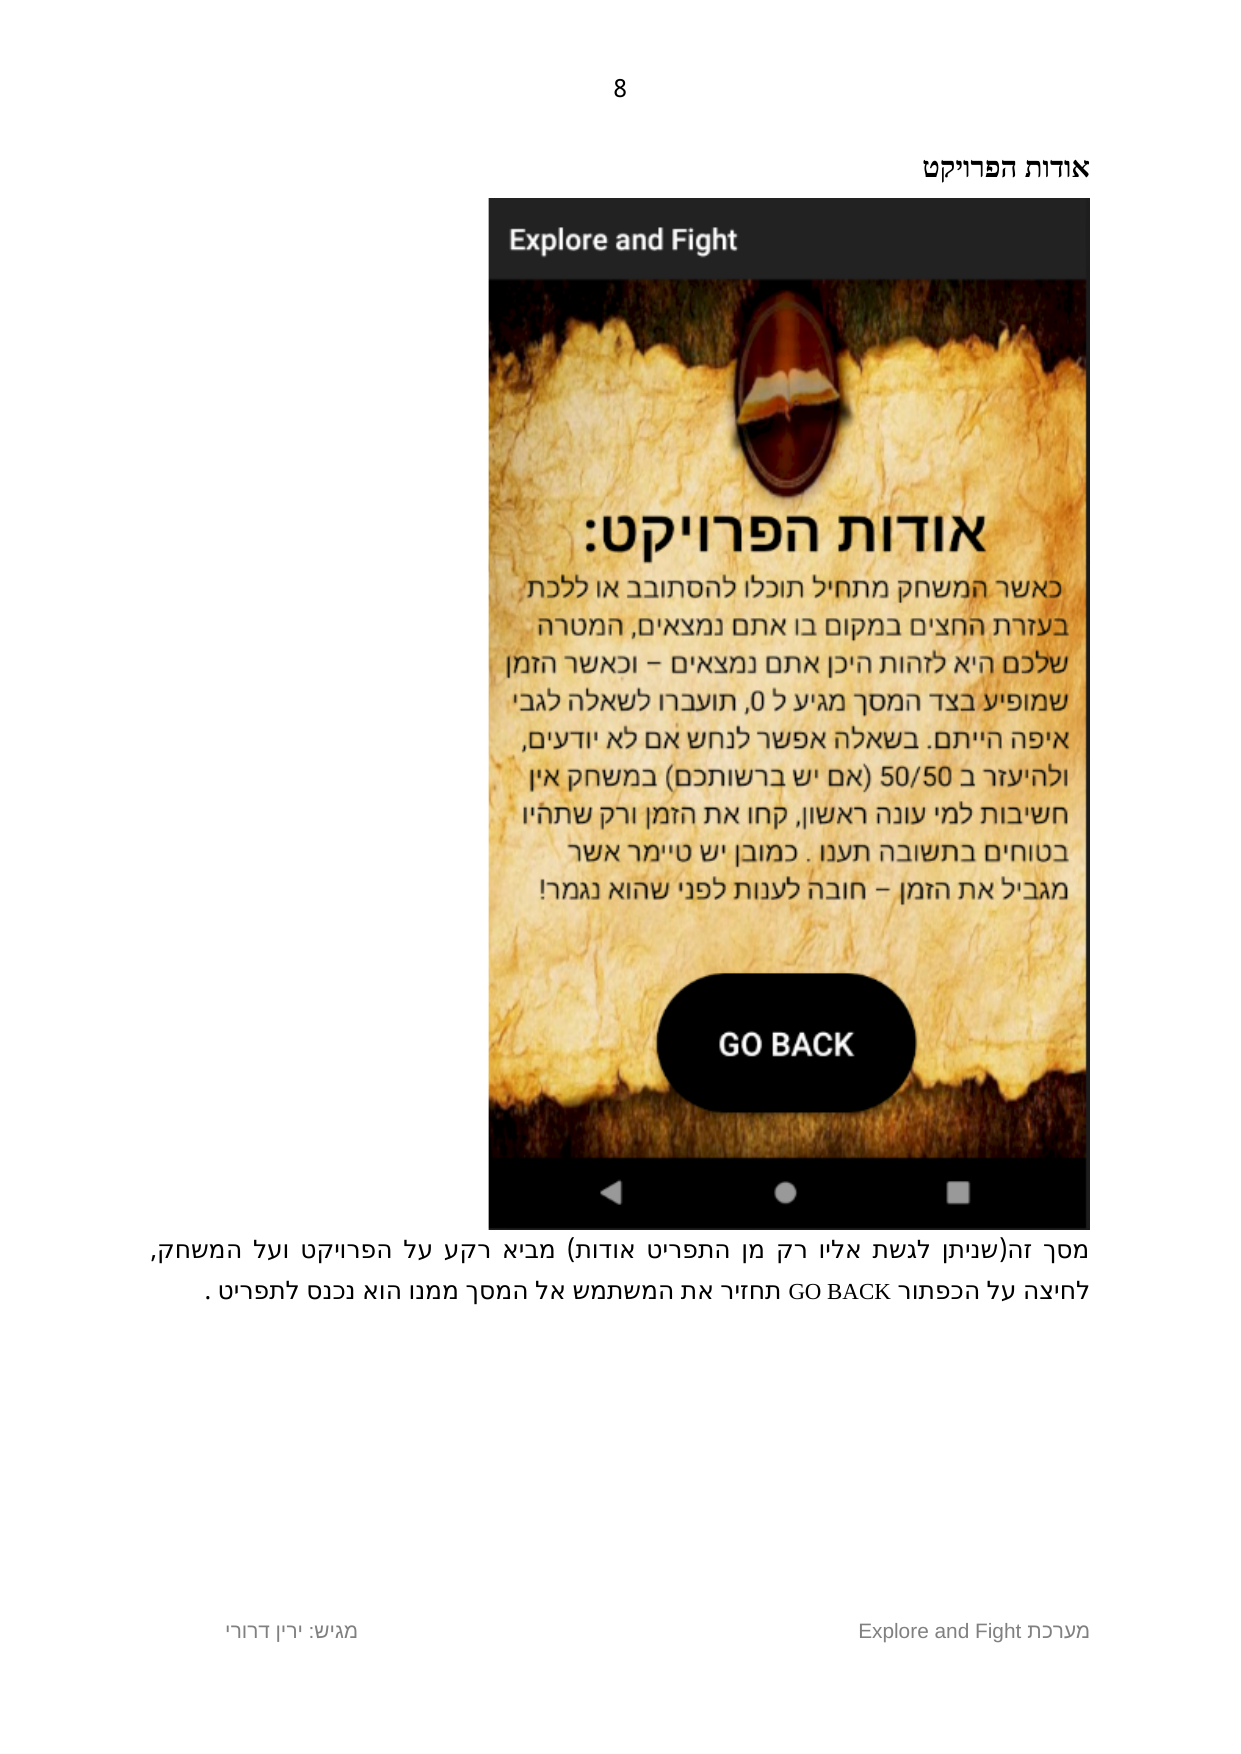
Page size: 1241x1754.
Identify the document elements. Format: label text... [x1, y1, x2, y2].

subtitle אודות הפרויקט [150, 150, 1090, 183]
picture [488, 198, 1090, 1230]
text מסך זה(שניתן לגשת אליו רק מן התפריט אודות) מביא רקע על הפרויקט ועל המשחק, לחיצה על הכפתור GO BACK תחזיר את המשתמש אל המסך ממנו הוא נכנס לתפריט . [150, 1236, 1090, 1309]
